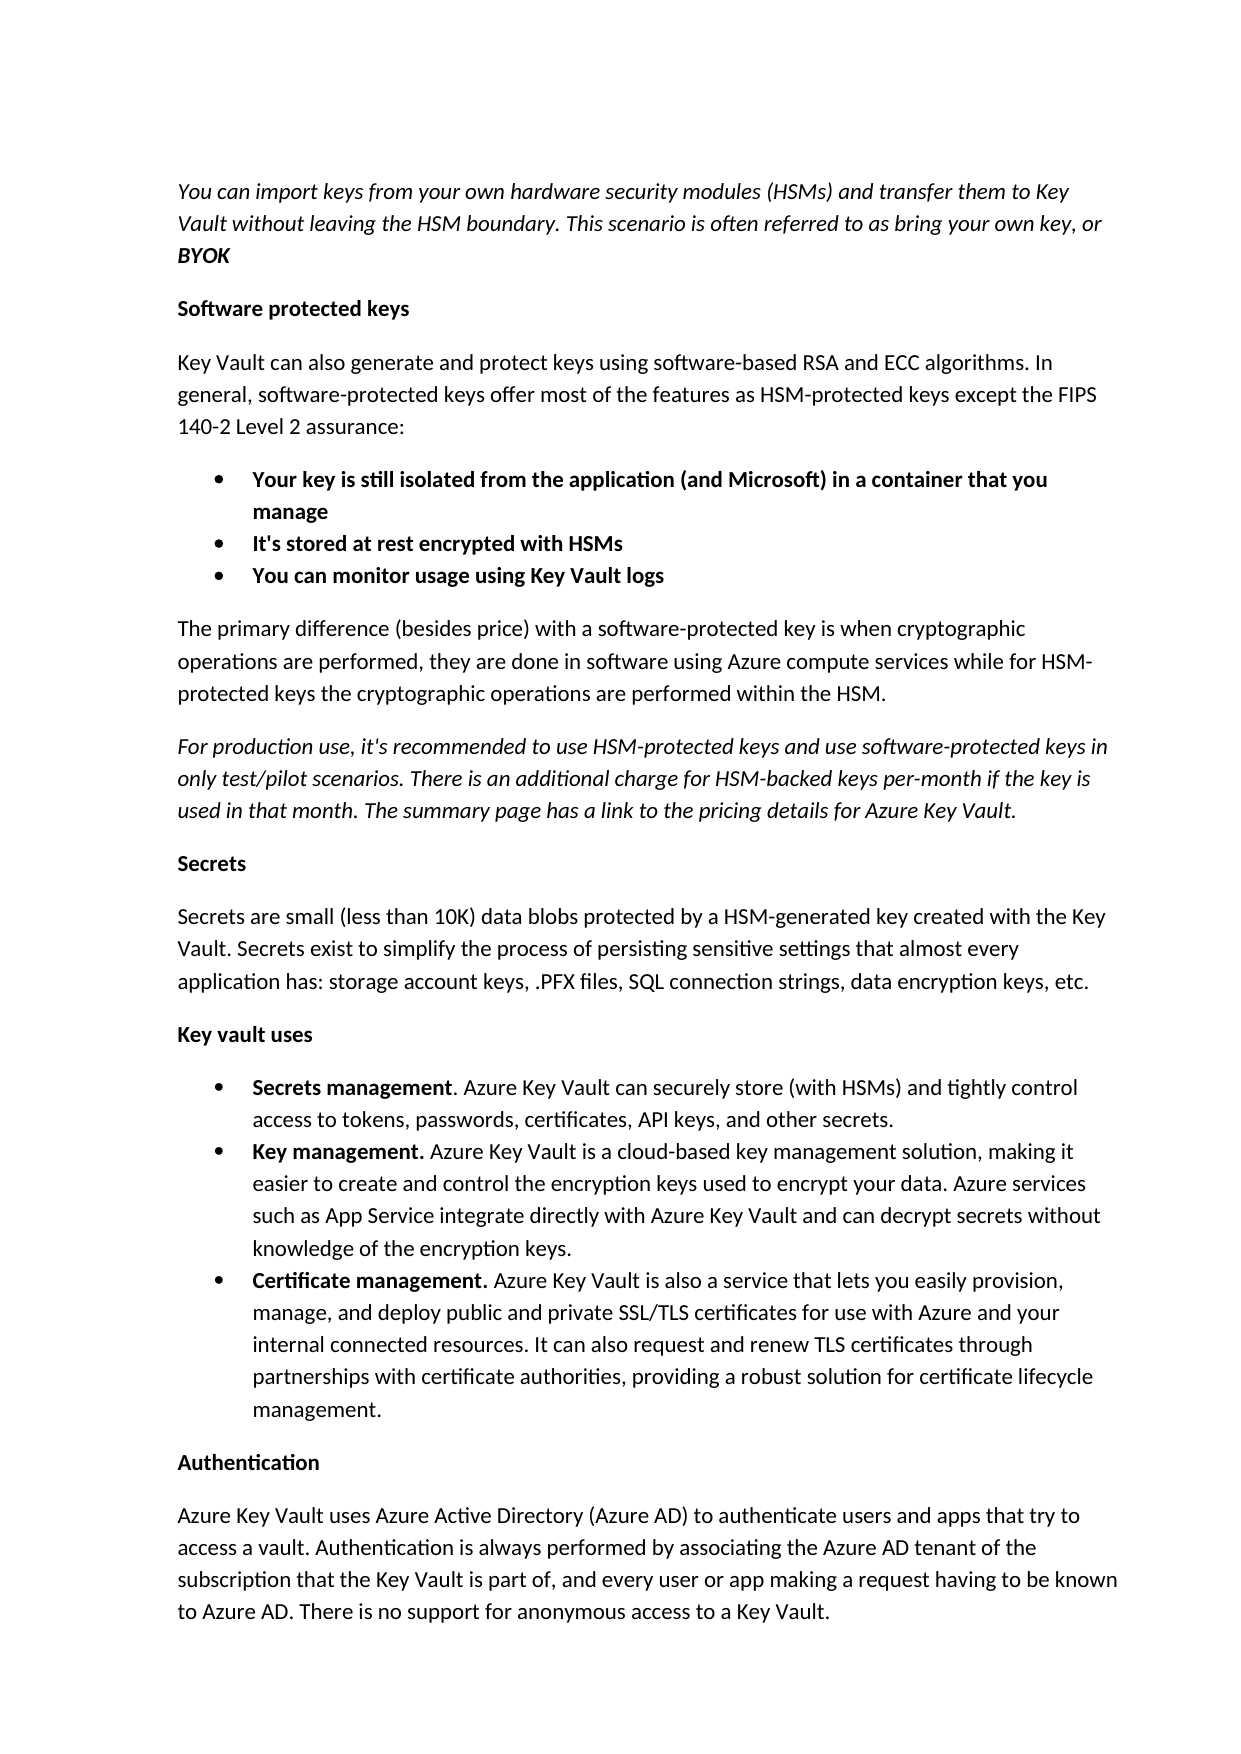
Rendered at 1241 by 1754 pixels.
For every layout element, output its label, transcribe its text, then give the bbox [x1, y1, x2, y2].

text Azure Key Vault uses Azure Active Directory (Azure AD) to authenticate users and apps that try to access a vault. Authentication is always performed by associating the Azure AD tenant of the subscription that the Key Vault is part of, and every user or app making a request having to be known to Azure AD. There is no support for anonymous access to a Key Vault. [177, 1501, 1122, 1625]
text Authentication [177, 1448, 1122, 1476]
list It's stored at rest encrypted with HSMs [215, 529, 1122, 557]
list Your key is still isolated from the application (and Microsoft) in a container that you manage [215, 465, 1122, 525]
text Key vault uses [177, 1020, 1122, 1048]
list Certificate management. Azure Key Vault is also a service that lets you easily provision, manage, and deploy public and private SSL/TLS certificates for use with Azure and your internal connected resources. It can also request and renew TLS certificates through partnerships with certificate authorities, providing a robust solution for certificate lifecycle management. [215, 1266, 1122, 1423]
text Key Vault can also generate and protect keys using software-based RSA and ECC algorithms. In general, software-protected keys offer most of the features as HSM-protected keys except the FIPS 140-2 Level 2 assurance: [177, 348, 1122, 440]
list Secrets management. Azure Key Vault can securely store (with HSMs) and tightly control access to tokens, passwords, certificates, API keys, and other secrets. [215, 1073, 1122, 1133]
text Software protected keys [177, 294, 1122, 323]
text Secrets are small (less than 10K) data blobs protected by a HSM-generated key created with the Key Vault. Secrets exist to simplify the process of persisting sensitive settings that almost every application has: storage account keys, .PFX files, SQL connection strings, data encryption keys, etc. [177, 902, 1122, 995]
text You can import keys from your own hardware security modules (HSMs) and transfer them to Key Vault without leaving the HSM boundary. This scenario is often referred to as bring your own key, or BYOK [177, 177, 1122, 269]
text The primary difference (besides price) with a software-protected key is when cryptographic operations are performed, they are done in software using Azure compute services while for HSM-protected keys the cryptographic operations are performed within the HSM. [177, 614, 1122, 707]
text For production use, it's recommended to use HSM-protected keys and use software-protected keys in only test/pilot scenarios. There is an additional charge for HSM-backed keys per-month if the key is used in that month. The summary page has a link to the pricing details for Azure Key Vault. [177, 732, 1122, 824]
list You can monitor usage using Key Vault logs [215, 562, 1122, 589]
text Secrets [177, 849, 1122, 877]
list Key management. Azure Key Vault is a cloud-based key management solution, making it easier to create and control the encryption keys used to encrypt your data. Azure services such as App Service integrate directly with Azure Key Vault and can decrypt secrets without knowledge of the encryption keys. [215, 1137, 1122, 1262]
